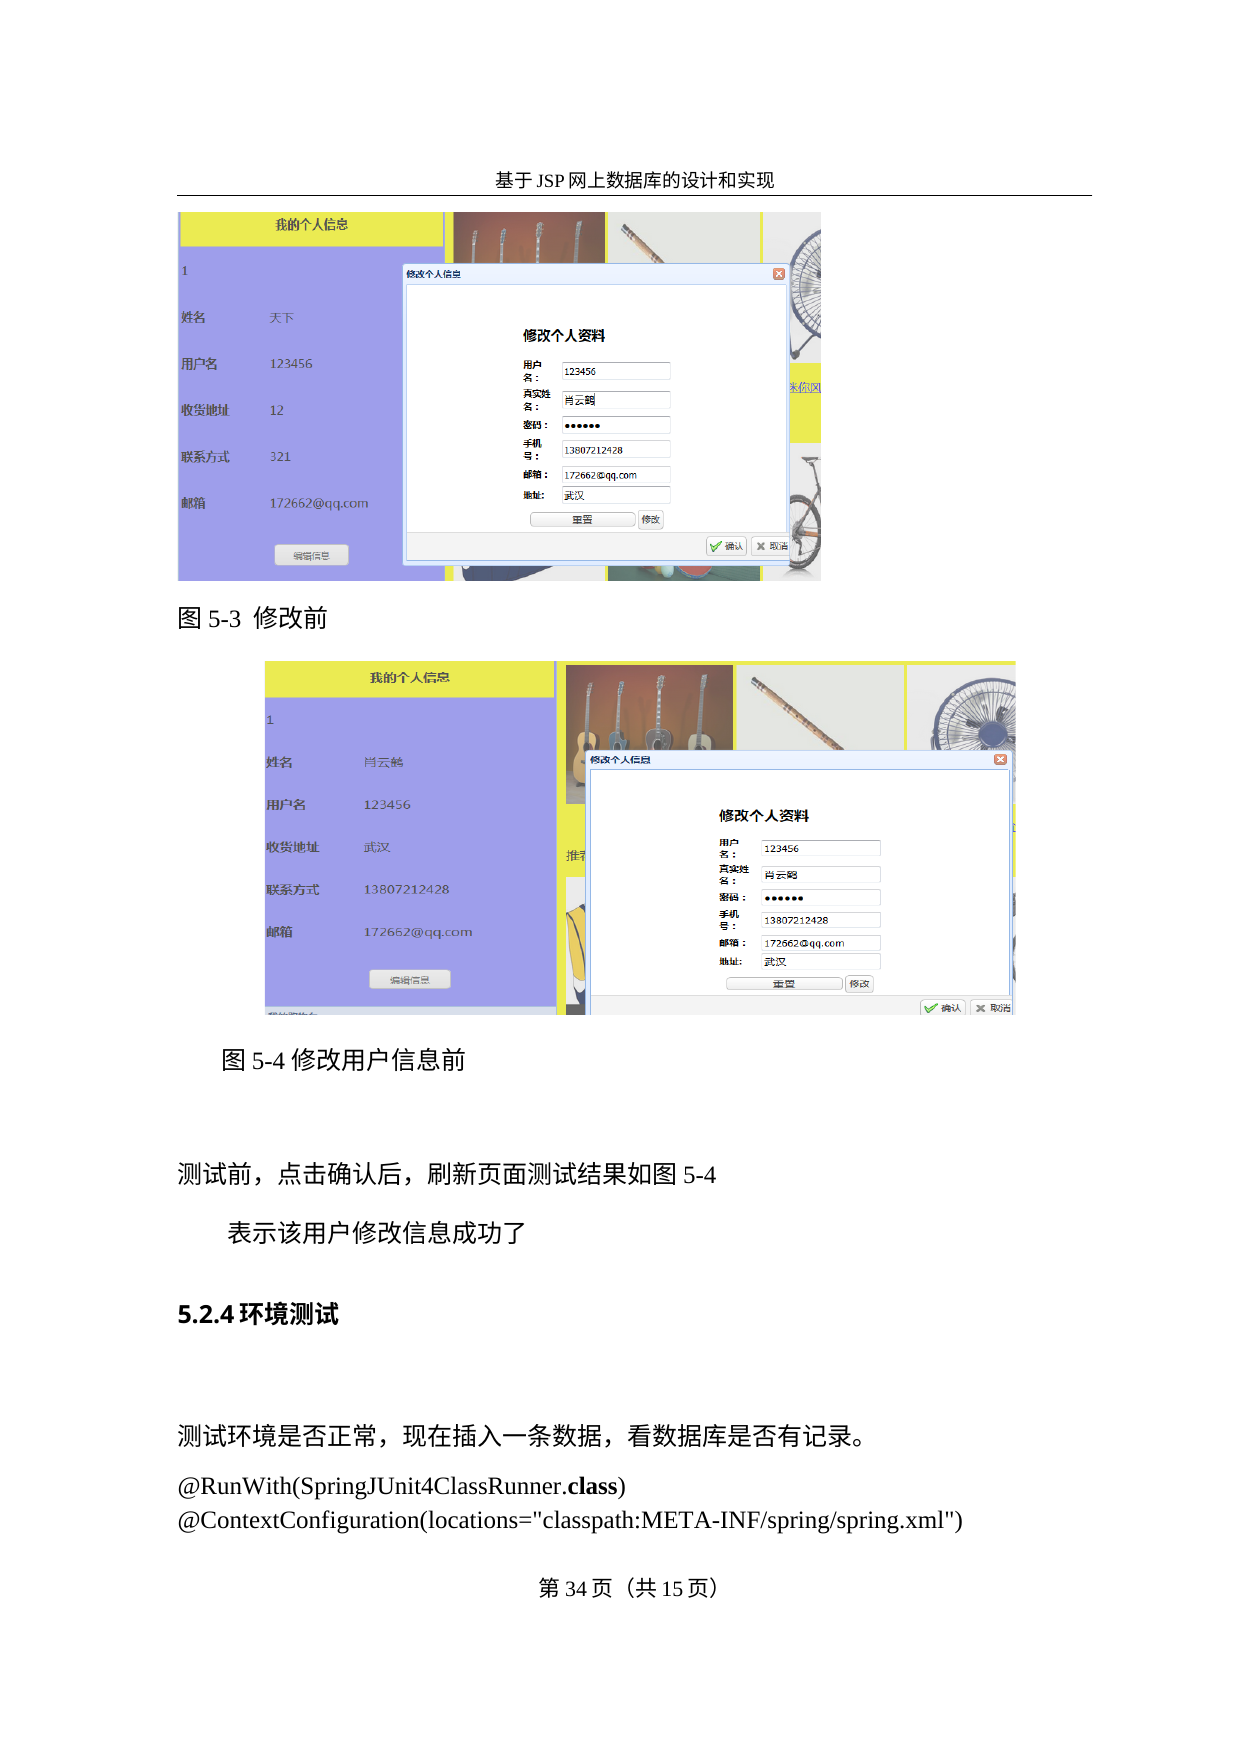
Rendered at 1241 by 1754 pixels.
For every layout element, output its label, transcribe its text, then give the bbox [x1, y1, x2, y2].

text 测试环境是否正常，现在插入一条数据，看数据库是否有记录。 [177, 1401, 1092, 1468]
text 测试前，点击确认后，刷新页面测试结果如图 5-4 [177, 1138, 1092, 1206]
text @ContextConfiguration(locations="classpath:META-INF/spring/spring.xml") [177, 1502, 1092, 1536]
text @RunWith(SpringJUnit4ClassRunner.class) [177, 1468, 1092, 1502]
picture [177, 212, 821, 581]
subtitle 5.2.4环境测试 [177, 1279, 1092, 1347]
text 表示该用户修改信息成功了 [177, 1206, 1092, 1252]
text 图 5-3 修改前 [177, 583, 1092, 651]
text 图 5-4 修改用户信息前 [177, 1024, 1092, 1092]
picture [264, 661, 1016, 1015]
